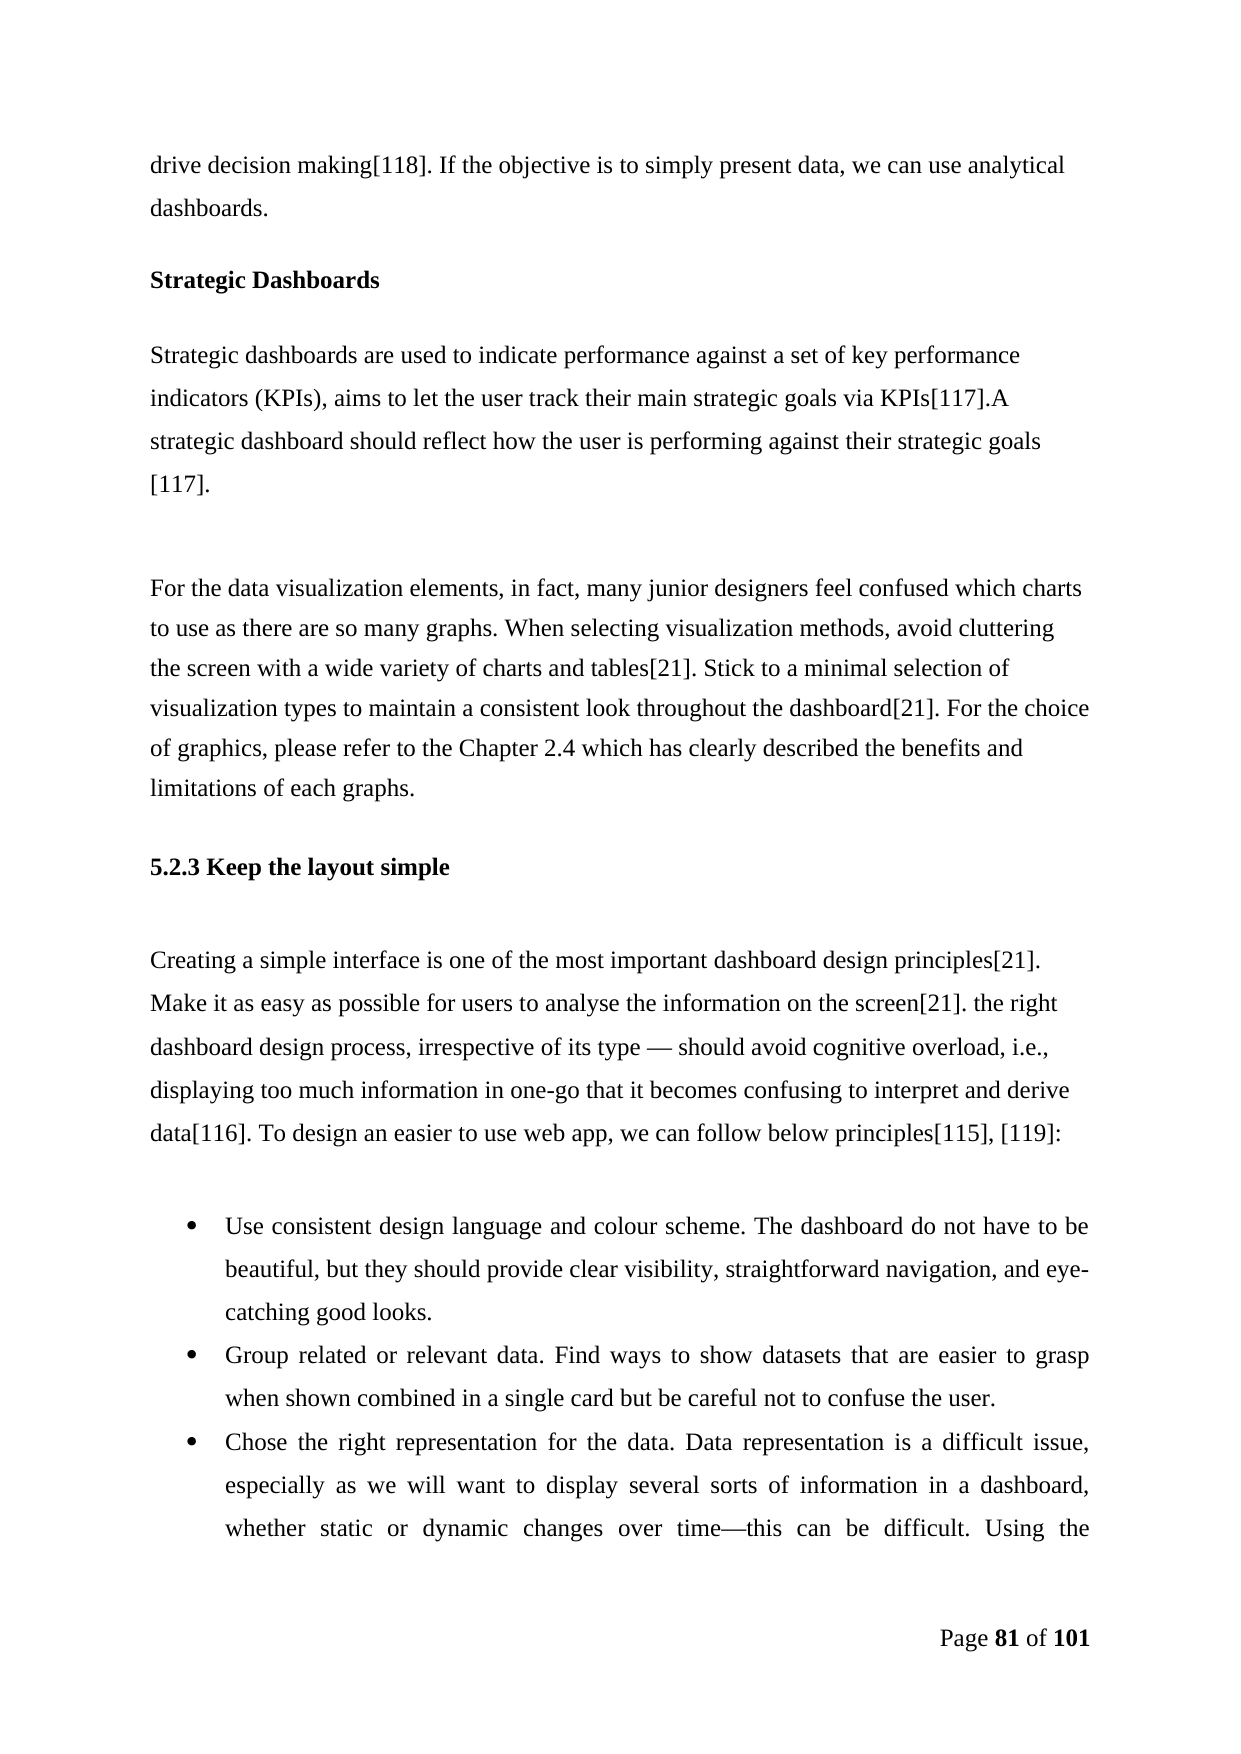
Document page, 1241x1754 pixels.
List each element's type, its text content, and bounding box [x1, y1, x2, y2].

list Group related or relevant data. Find ways to show datasets that are easier to grasp when shown combined in a single card but be careful not to confuse the user. [187, 1340, 1090, 1412]
text Strategic dashboards are used to indicate performance against a set of key performance indicators (KPIs), aims to let the user track their main strategic goals via KPIs[117].A strategic dashboard should reflect how the user is performing against their strategic goals [117]. [150, 340, 1090, 498]
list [187, 1427, 1090, 1542]
subtitle 5.2.3 Keep the layout simple [150, 852, 1090, 881]
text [150, 150, 1090, 222]
text For the data visualization elements, in fact, many junior designers feel confused which charts to use as there are so many graphs. When selecting visualization methods, avoid cluttering the screen with a wide variety of charts and tables[21]. Stick to a minimal selection of visualization types to maintain a consistent look throughout the dashboard[21]. For the choice of graphics, please refer to the Chapter 2.4 which has clearly described the benefits and limitations of each graphs. [150, 562, 1090, 802]
text Creating a simple interface is one of the most important dashboard design principles[21]. Make it as easy as possible for users to analyse the information on the screen[21]. the right dashboard design process, irrespective of its type — should avoid cognitive overload, i.e., displaying too much information in one-go that it becomes confusing to interpret and derive data[116]. To design an easier to use web app, we can follow below principles[115], [119]: [150, 945, 1090, 1147]
list Use consistent design language and colour scheme. The dashboard do not have to be beautiful, but they should provide clear visibility, straightforward navigation, and eye-catching good looks. [187, 1211, 1090, 1326]
text Strategic Dashboards [150, 265, 1090, 294]
